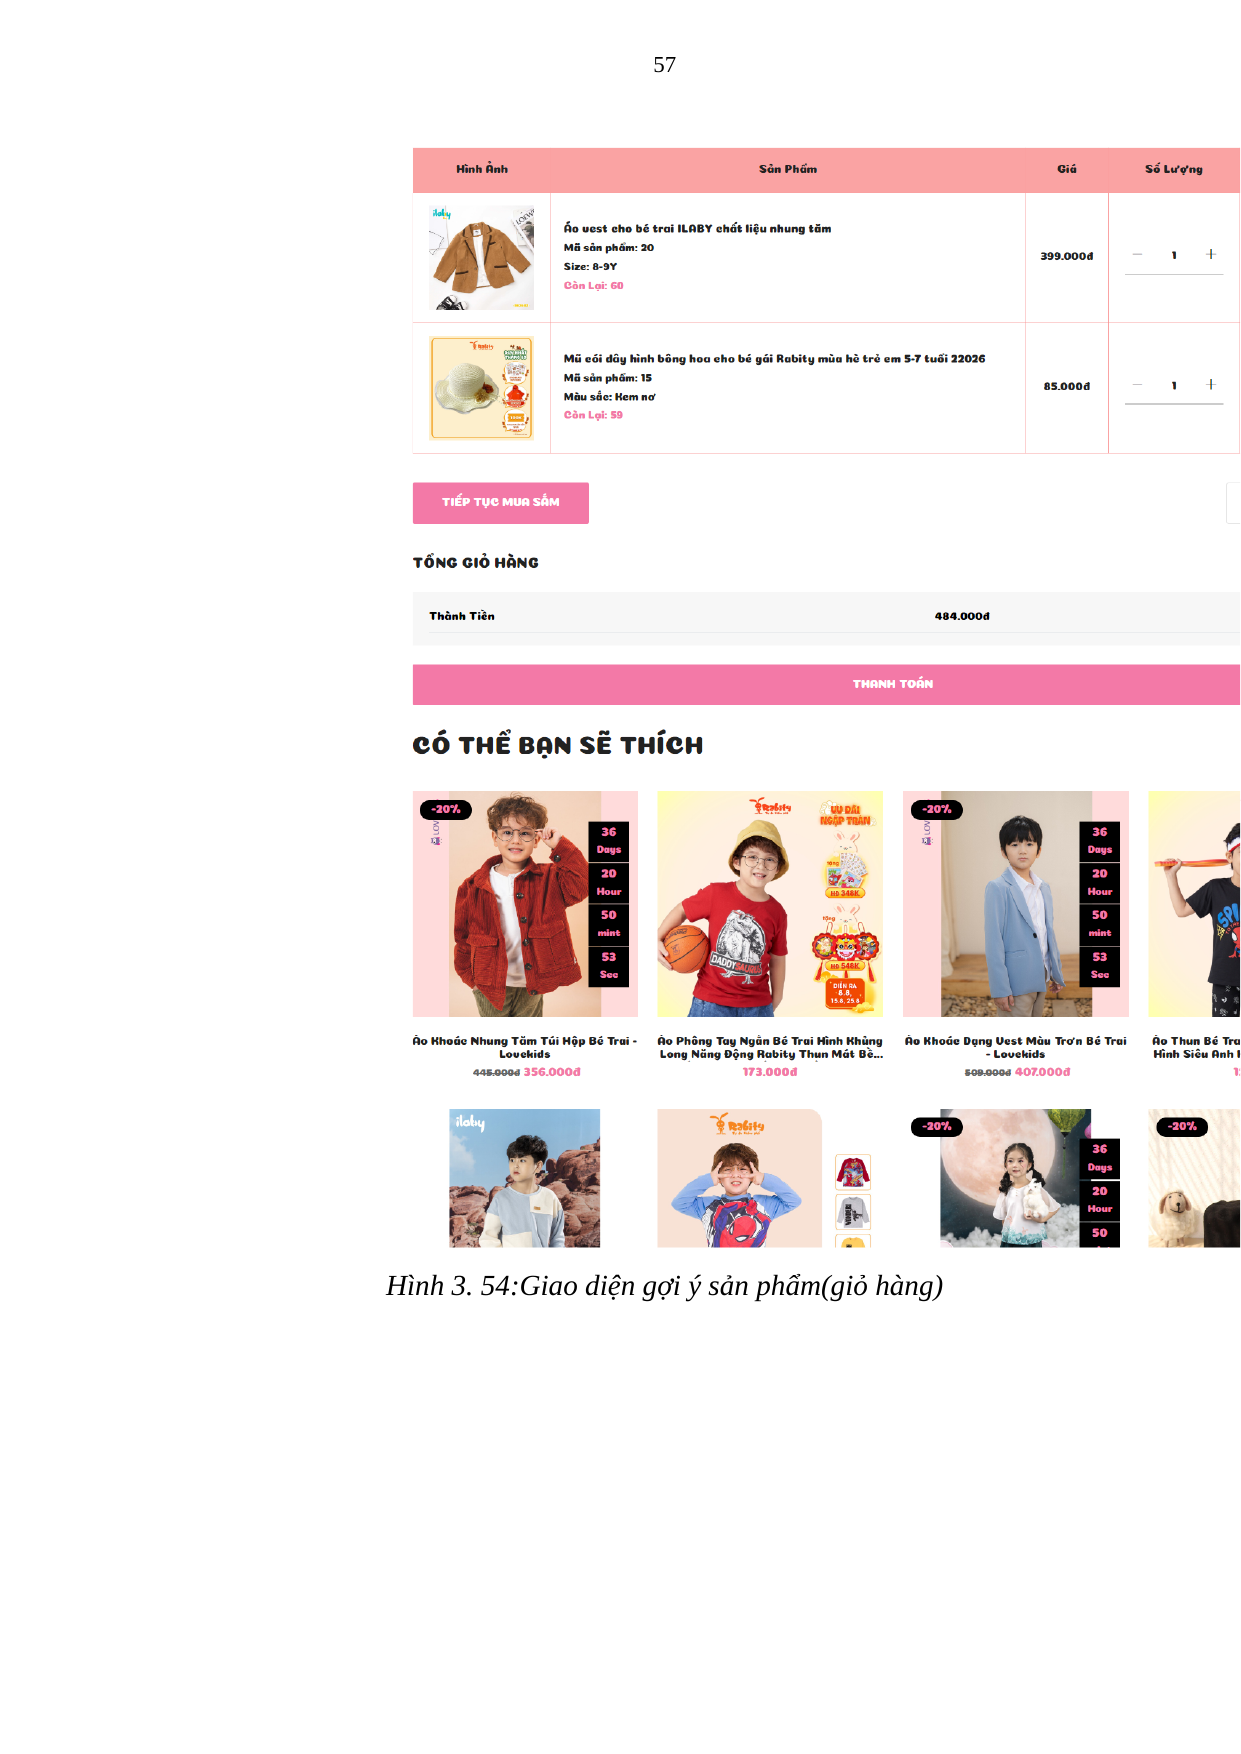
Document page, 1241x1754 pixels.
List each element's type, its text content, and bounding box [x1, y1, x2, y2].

text Hình 3. 54:Giao diện gợi ý sản phẩm(giỏ hàng) [207, 1268, 1122, 1301]
picture [412, 147, 1241, 1253]
